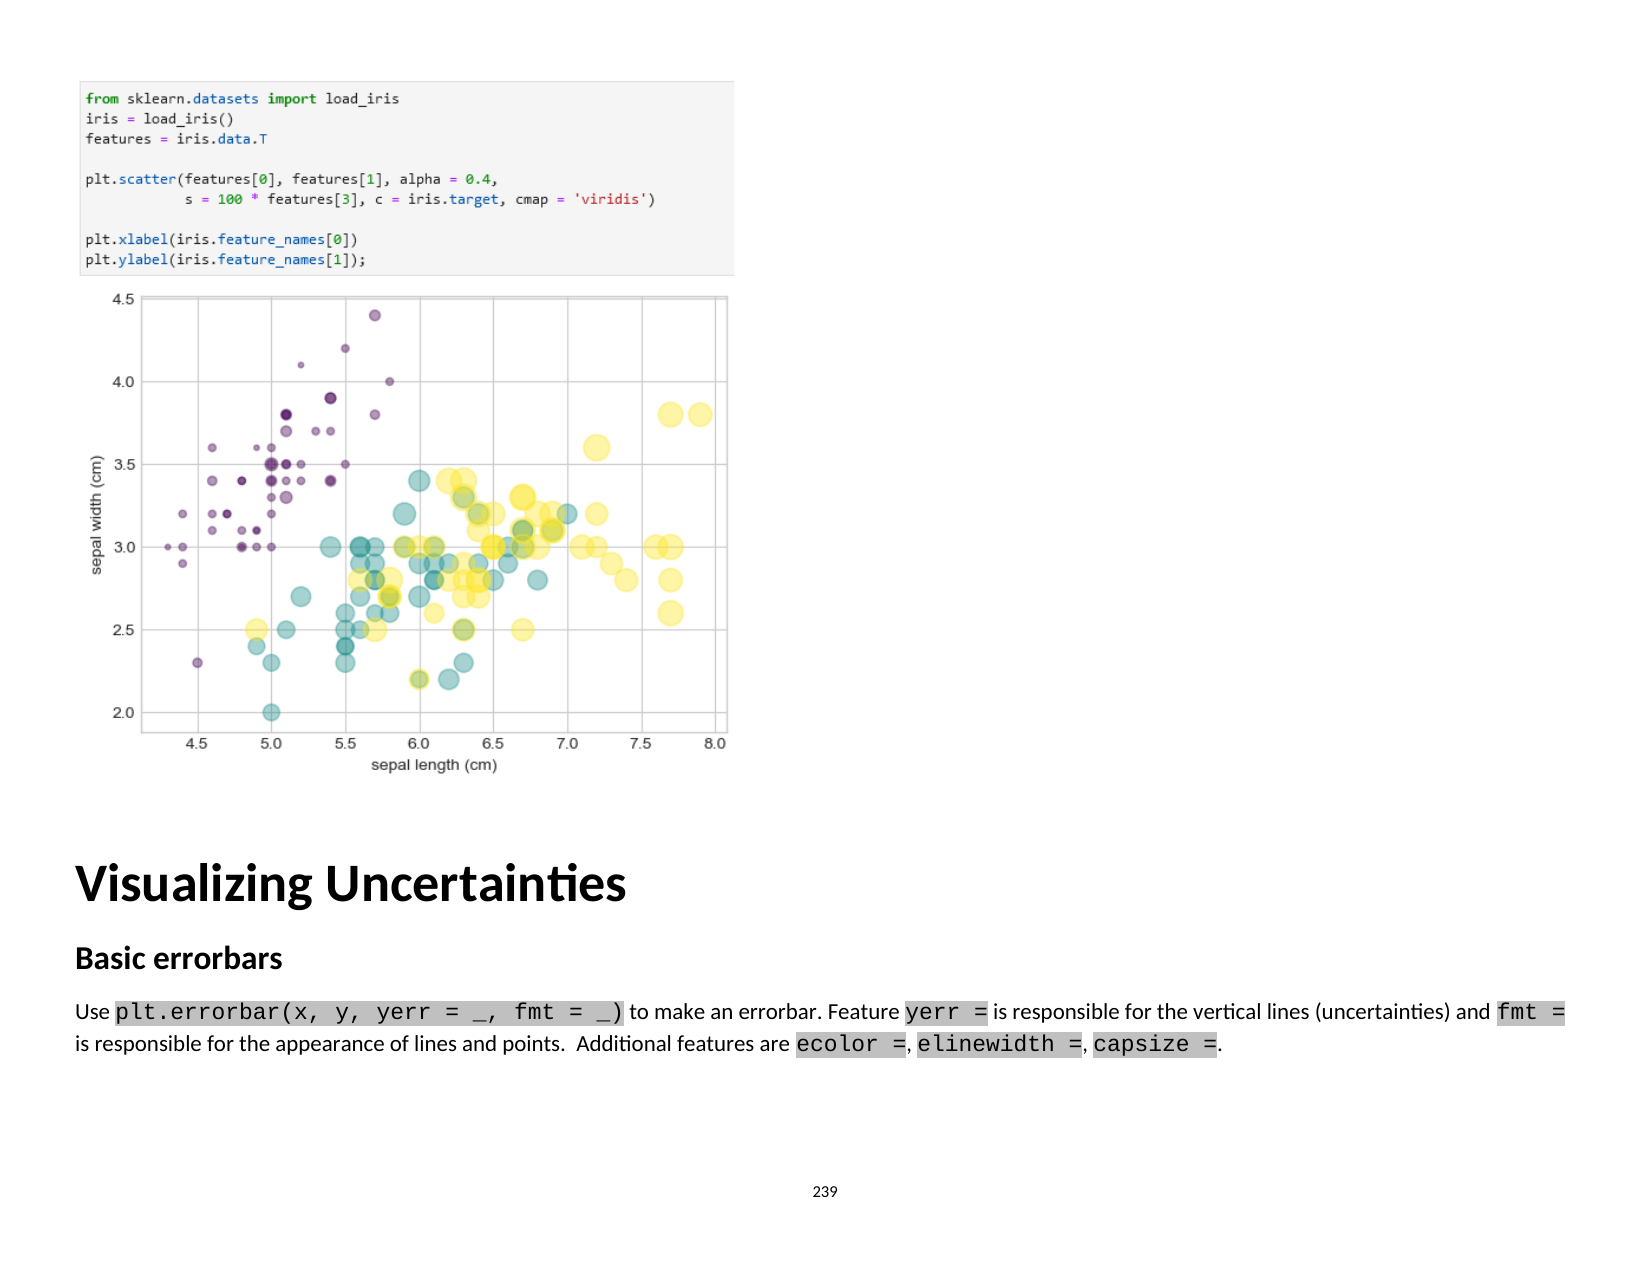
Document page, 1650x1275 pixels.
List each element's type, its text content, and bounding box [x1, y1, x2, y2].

text Use plt.errorbar(x, y, yerr = _, fmt = _) to make an errorbar. Feature yerr = is responsible for the vertical lines (uncertainties) and fmt = is responsible for the appearance of lines and points. Additional features are ecolor =, elinewidth =, capsize =. [75, 997, 1575, 1058]
text Basic errorbars [75, 937, 1575, 977]
text Visualizing Uncertainties [75, 849, 1575, 915]
picture [75, 75, 735, 783]
